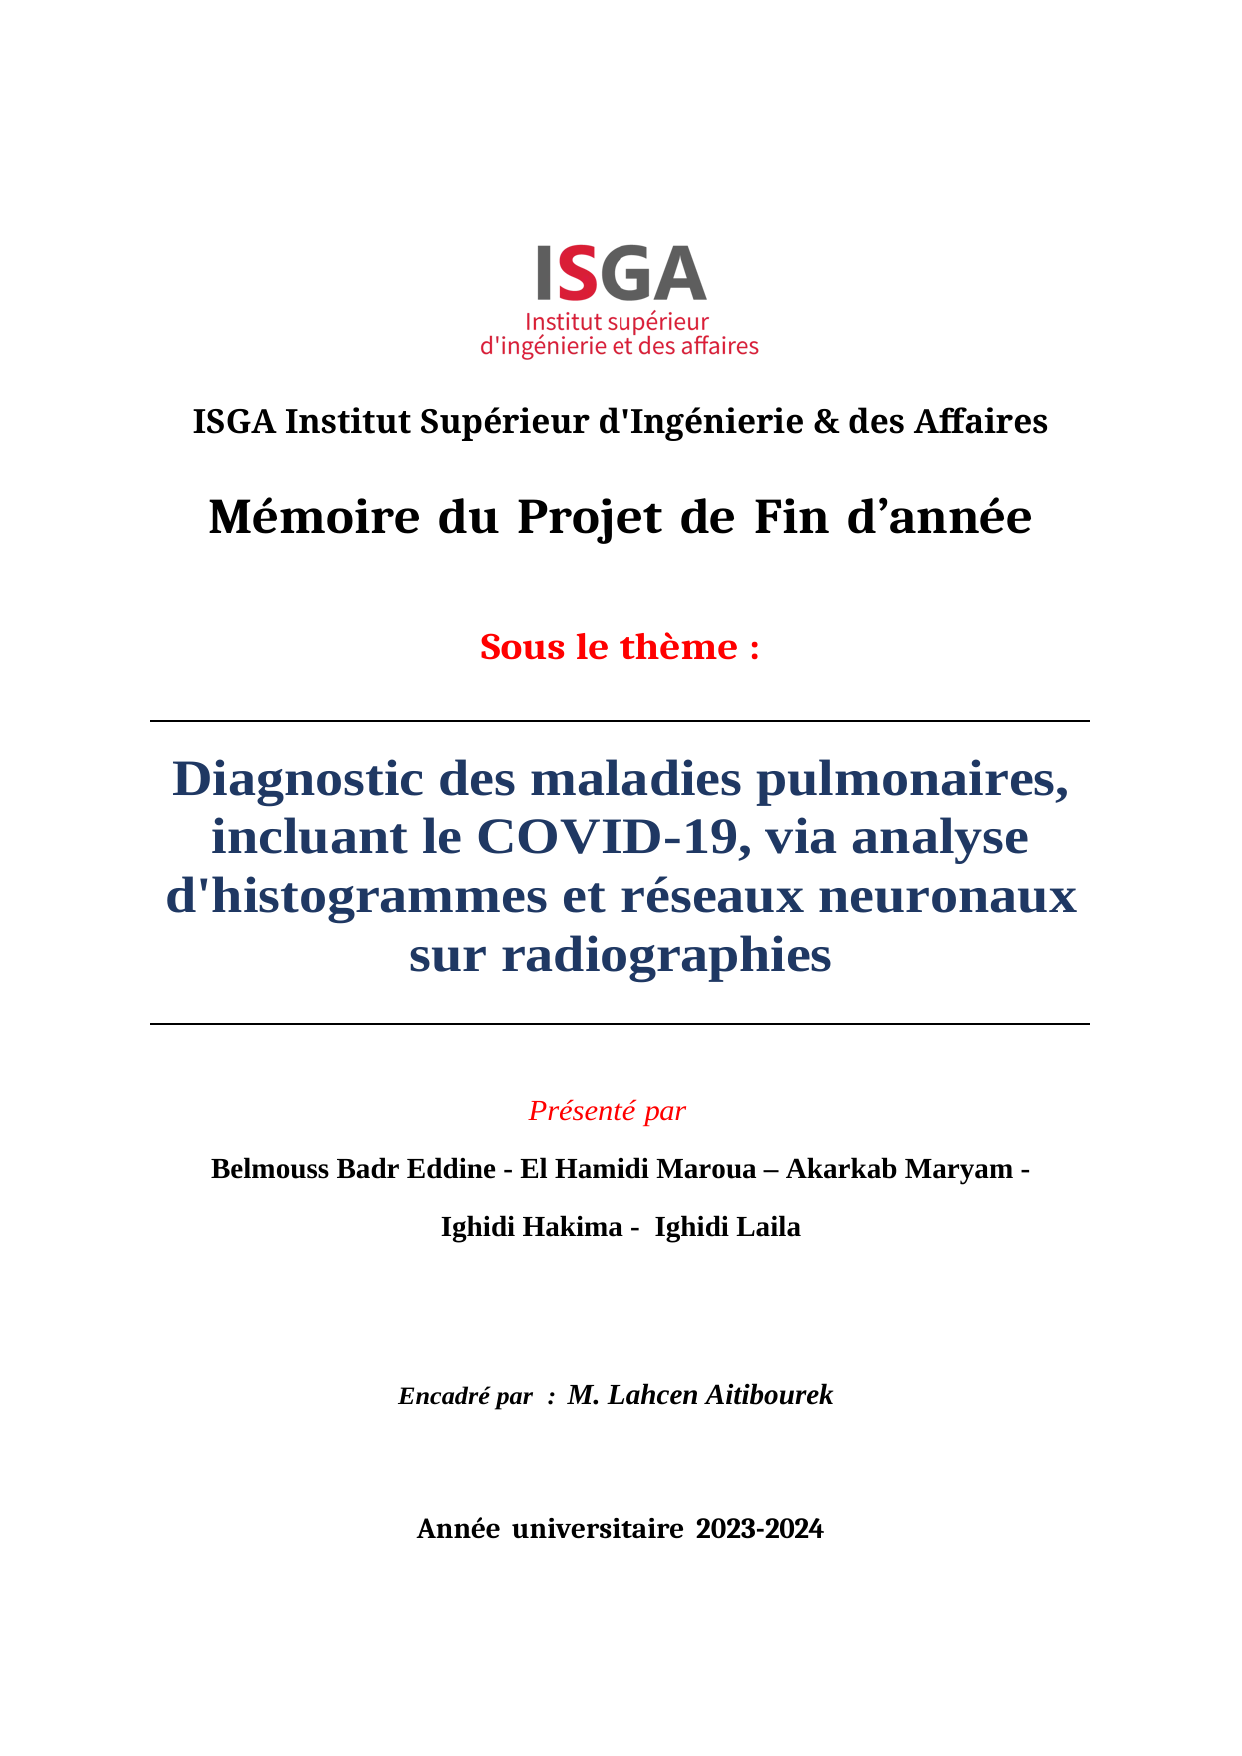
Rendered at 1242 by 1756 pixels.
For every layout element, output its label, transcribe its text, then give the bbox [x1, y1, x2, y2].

text Présenté par [148, 1093, 1094, 1126]
text Belmouss Badr Eddine - El Hamidi Maroua – Akarkab Maryam - [148, 1151, 1094, 1185]
text Encadré par : M. Lahcen Aitibourek [148, 1377, 1094, 1411]
picture [457, 214, 785, 379]
subtitle Mémoire du Projet de Fin d’année [148, 489, 1094, 546]
text Année universitaire 2023-2024 [148, 1512, 1094, 1545]
text Ighidi Hakima - Ighidi Laila [148, 1209, 1094, 1243]
subtitle Diagnostic des maladies pulmonaires, incluant le COVID-19, via analyse d'histogrammes et réseaux neuronaux sur radiographies [148, 747, 1094, 982]
text Sous le thème : [148, 626, 1094, 669]
text ISGA Institut Supérieur d'Ingénierie & des Affaires [148, 398, 1094, 443]
